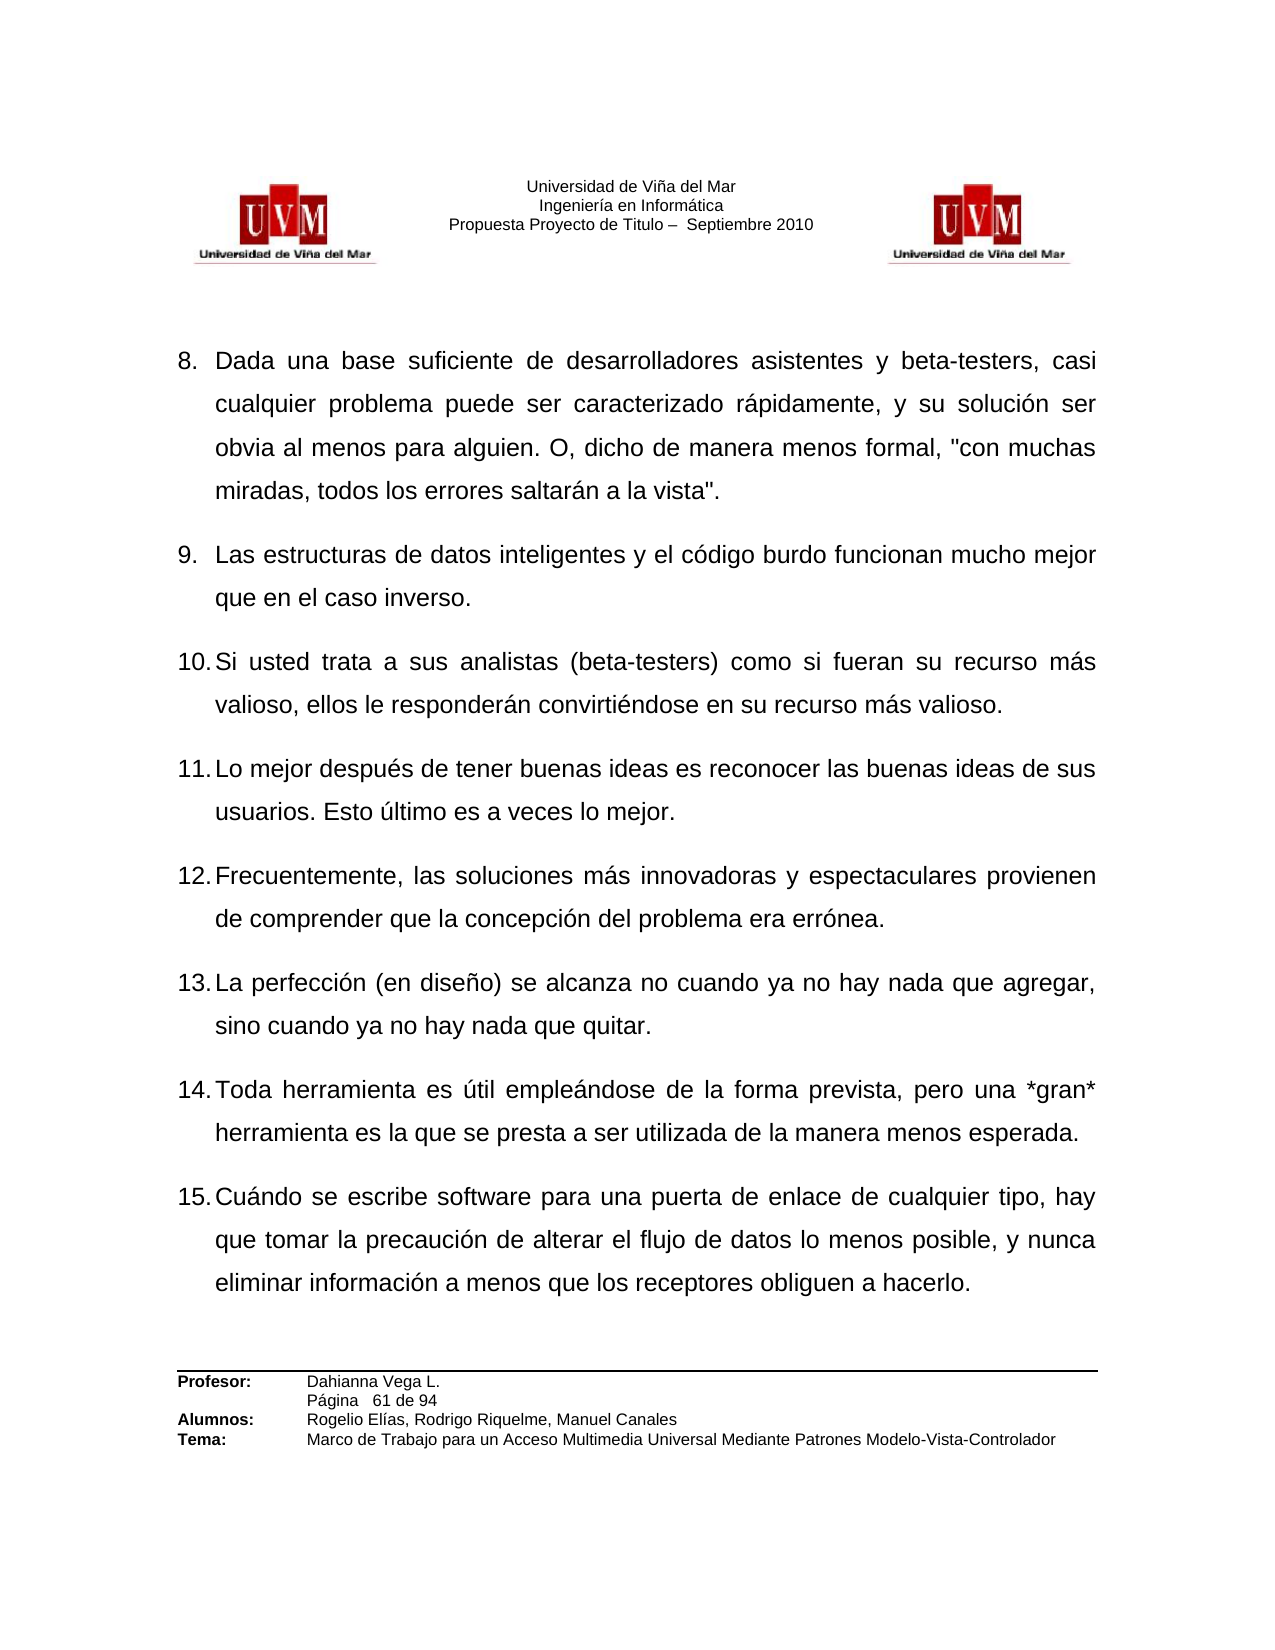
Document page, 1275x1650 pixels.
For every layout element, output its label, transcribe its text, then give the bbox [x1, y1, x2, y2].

list La perfección (en diseño) se alcanza no cuando ya no hay nada que agregar, sino cuando ya no hay nada que quitar. [177, 968, 1098, 1040]
list Si usted trata a sus analistas (beta-testers) como si fueran su recurso más valioso, ellos le responderán convirtiéndose en su recurso más valioso. [177, 647, 1098, 719]
picture [871, 176, 1084, 267]
list Cuándo se escribe software para una puerta de enlace de cualquier tipo, hay que tomar la precaución de alterar el flujo de datos lo menos posible, y nunca eliminar información a menos que los receptores obliguen a hacerlo. [177, 1182, 1098, 1297]
list Las estructuras de datos inteligentes y el código burdo funcionan mucho mejor que en el caso inverso. [177, 540, 1098, 612]
list Lo mejor después de tener buenas ideas es reconocer las buenas ideas de sus usuarios. Esto último es a veces lo mejor. [177, 754, 1098, 826]
list Dada una base suficiente de desarrolladores asistentes y beta-testers, casi cualquier problema puede ser caracterizado rápidamente, y su solución ser obvia al menos para alguien. O, dicho de manera menos formal, "con muchas miradas, todos los errores saltarán a la vista". [177, 346, 1098, 504]
list Toda herramienta es útil empleándose de la forma prevista, pero una *gran* herramienta es la que se presta a ser utilizada de la manera menos esperada. [177, 1075, 1098, 1147]
list Frecuentemente, las soluciones más innovadoras y espectaculares provienen de comprender que la concepción del problema era errónea. [177, 861, 1098, 933]
picture [177, 176, 390, 267]
